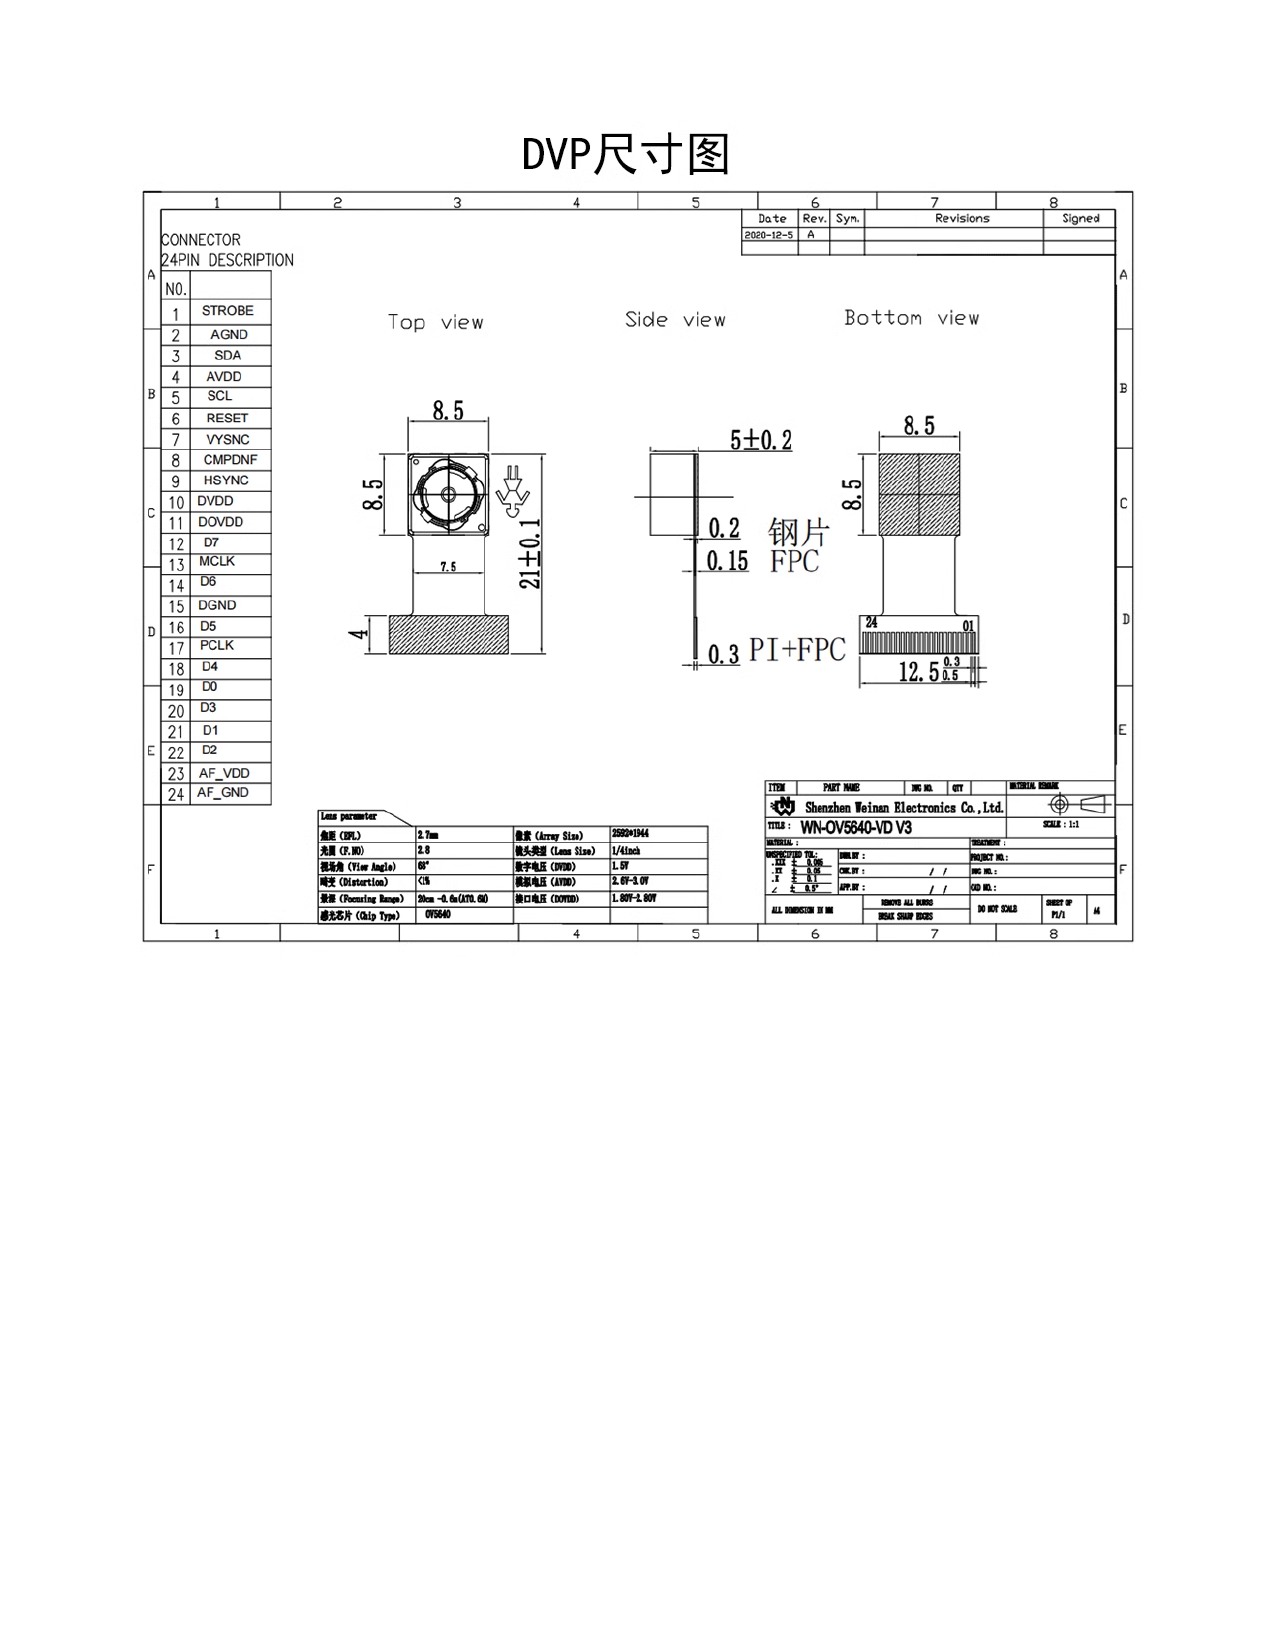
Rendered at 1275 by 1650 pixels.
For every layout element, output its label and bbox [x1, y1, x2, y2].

picture [118, 118, 1157, 963]
